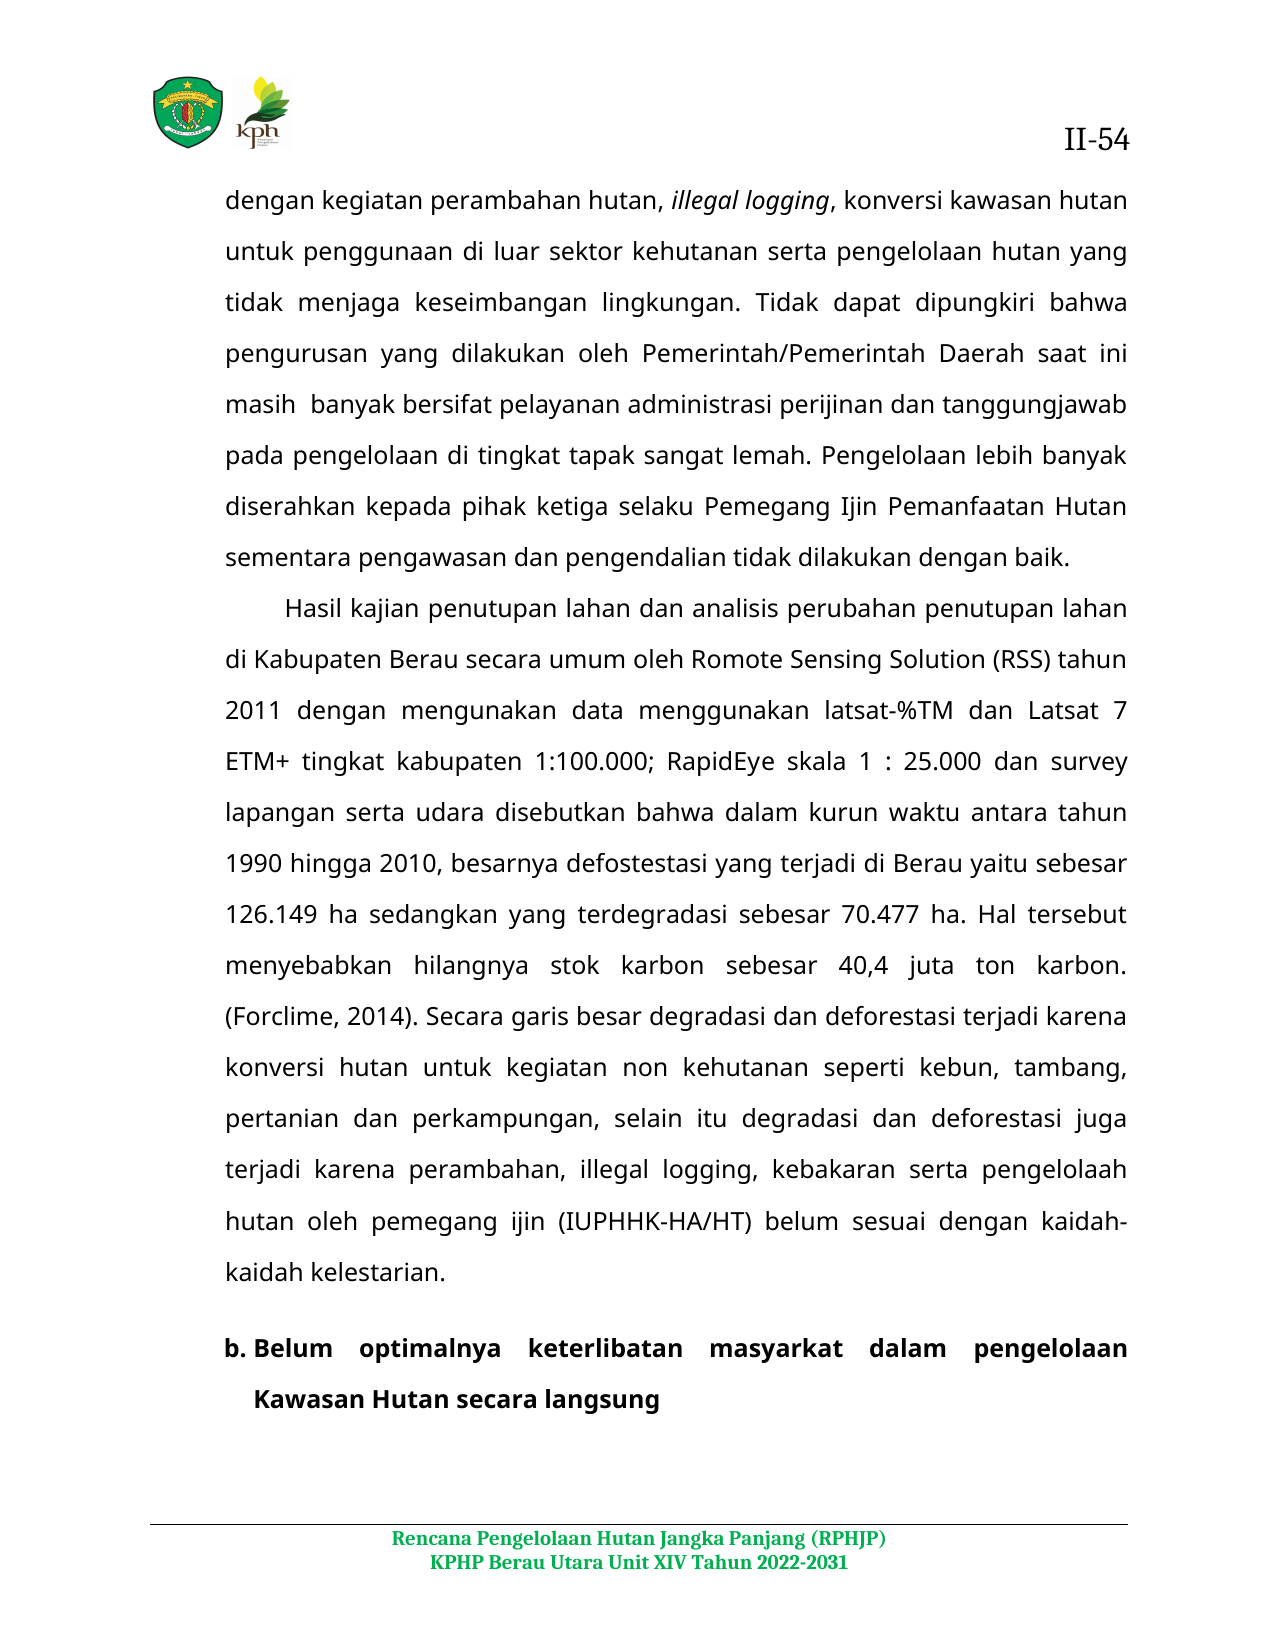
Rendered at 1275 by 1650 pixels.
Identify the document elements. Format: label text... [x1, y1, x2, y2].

text Hasil kajian penutupan lahan dan analisis perubahan penutupan lahan di Kabupaten Berau secara umum oleh Romote Sensing Solution (RSS) tahun 2011 dengan mengunakan data menggunakan latsat-%TM dan Latsat 7 ETM+ tingkat kabupaten 1:100.000; RapidEye skala 1 : 25.000 dan survey lapangan serta udara disebutkan bahwa dalam kurun waktu antara tahun 1990 hingga 2010, besarnya defostestasi yang terjadi di Berau yaitu sebesar 126.149 ha sedangkan yang terdegradasi sebesar 70.477 ha. Hal tersebut menyebabkan hilangnya stok karbon sebesar 40,4 juta ton karbon. (Forclime, 2014). Secara garis besar degradasi dan deforestasi terjadi karena konversi hutan untuk kegiatan non kehutanan seperti kebun, tambang, pertanian dan perkampungan, selain itu degradasi dan deforestasi juga terjadi karena perambahan, illegal logging, kebakaran serta pengelolaah hutan oleh pemegang ijin (IUPHHK-HA/HT) belum sesuai dengan kaidah-kaidah kelestarian. [225, 591, 1128, 1288]
list Belum optimalnya keterlibatan masyarkat dalam pengelolaan Kawasan Hutan secara langsung [223, 1330, 1128, 1415]
picture [232, 75, 293, 150]
picture [150, 75, 226, 151]
